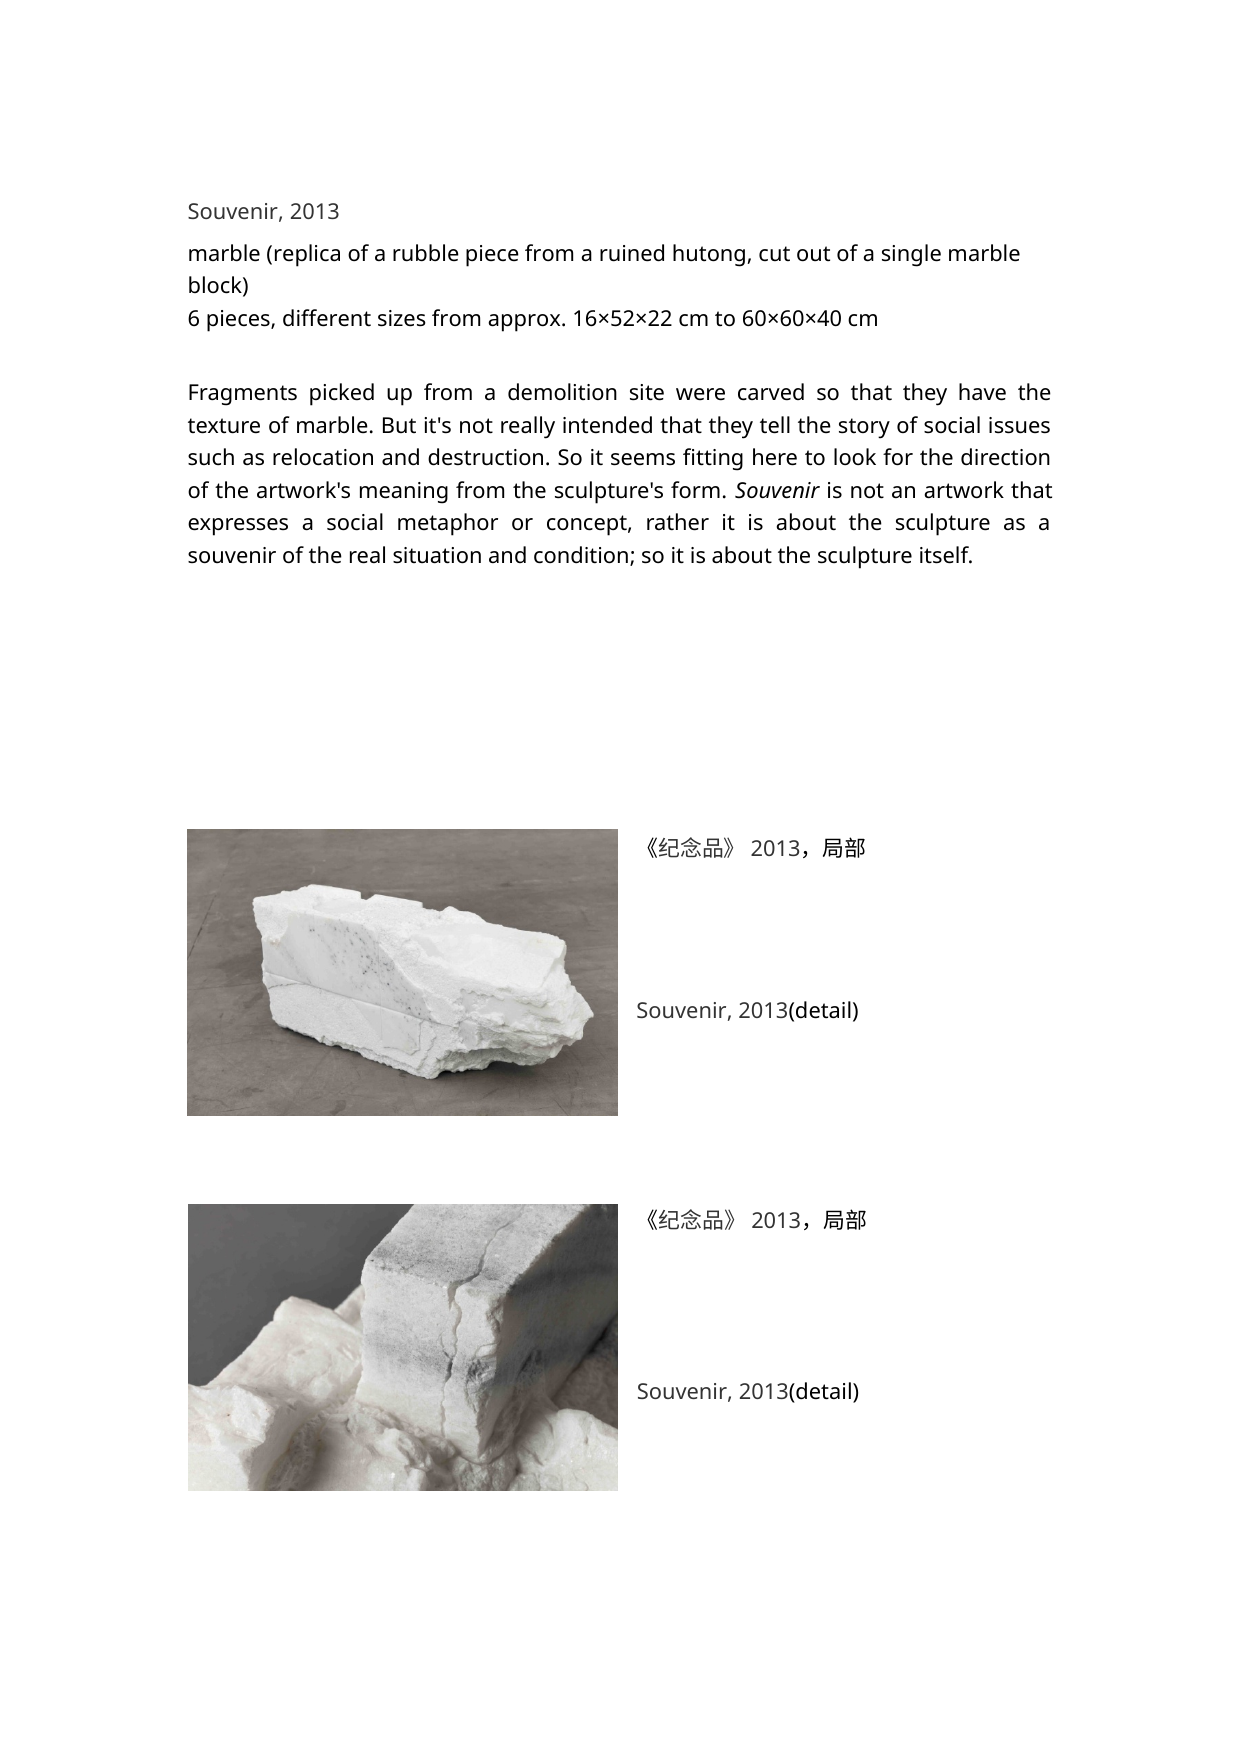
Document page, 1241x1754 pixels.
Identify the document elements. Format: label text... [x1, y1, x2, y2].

picture [188, 1204, 618, 1491]
text marble (replica of a rubble piece from a ruined hutong, cut out of a single marble block) 6 pieces, different sizes from approx. 16×52×22 cm to 60×60×40 cm [187, 236, 1053, 334]
text 《纪念品》 2013，局部 [187, 1203, 1053, 1235]
text Fragments picked up from a demolition site were carved so that they have the texture of marble. But it's not really intended that they tell the story of social issues such as relocation and destruction. So it seems fitting here to look for the direction of the artwork's meaning from the sculpture's form. Souvenir is not an artwork that expresses a social metaphor or concept, rather it is about the sculpture as a souvenir of the real situation and condition; so it is about the sculpture itself. [187, 376, 1053, 571]
text Souvenir, 2013(detail) [618, 1374, 1053, 1407]
text Souvenir, 2013 [187, 194, 1053, 227]
text 《纪念品》 2013，局部 [618, 831, 1053, 863]
text Souvenir, 2013(detail) [618, 993, 1053, 1026]
picture [187, 829, 618, 1116]
